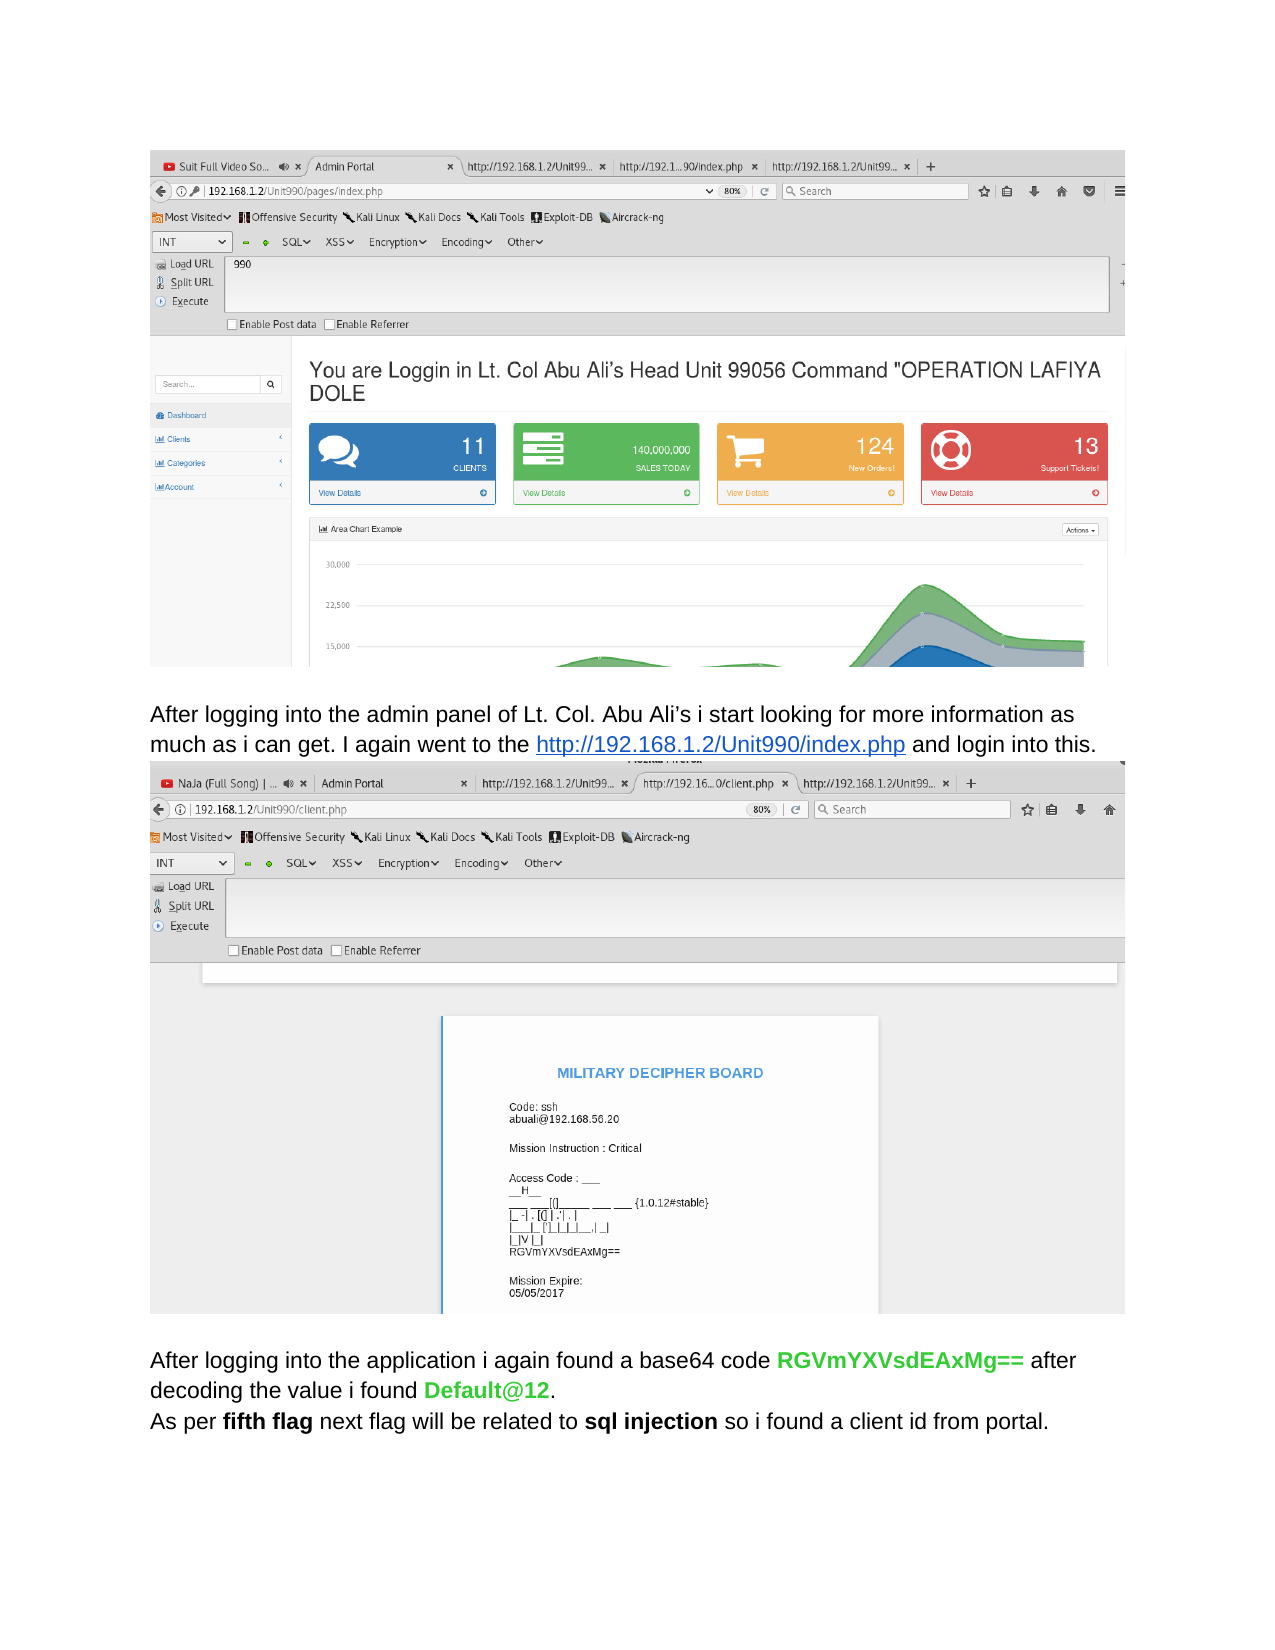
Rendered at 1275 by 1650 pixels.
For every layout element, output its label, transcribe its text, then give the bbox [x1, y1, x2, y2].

text As per fifth flag next flag will be related to sql injection so i found a client id from portal. [150, 1408, 1125, 1434]
text After logging into the application i again found a base64 code RGVmYXVsdEAxMg== after decoding the value i found Default@12. [150, 1347, 1125, 1404]
text After logging into the admin panel of Lt. Col. Abu Ali’s i start looking for more information as much as i can get. I again went to the http://192.168.1.2/Unit990/index.php and login into this. [150, 701, 1125, 757]
picture [150, 150, 1125, 667]
picture [150, 761, 1125, 1314]
